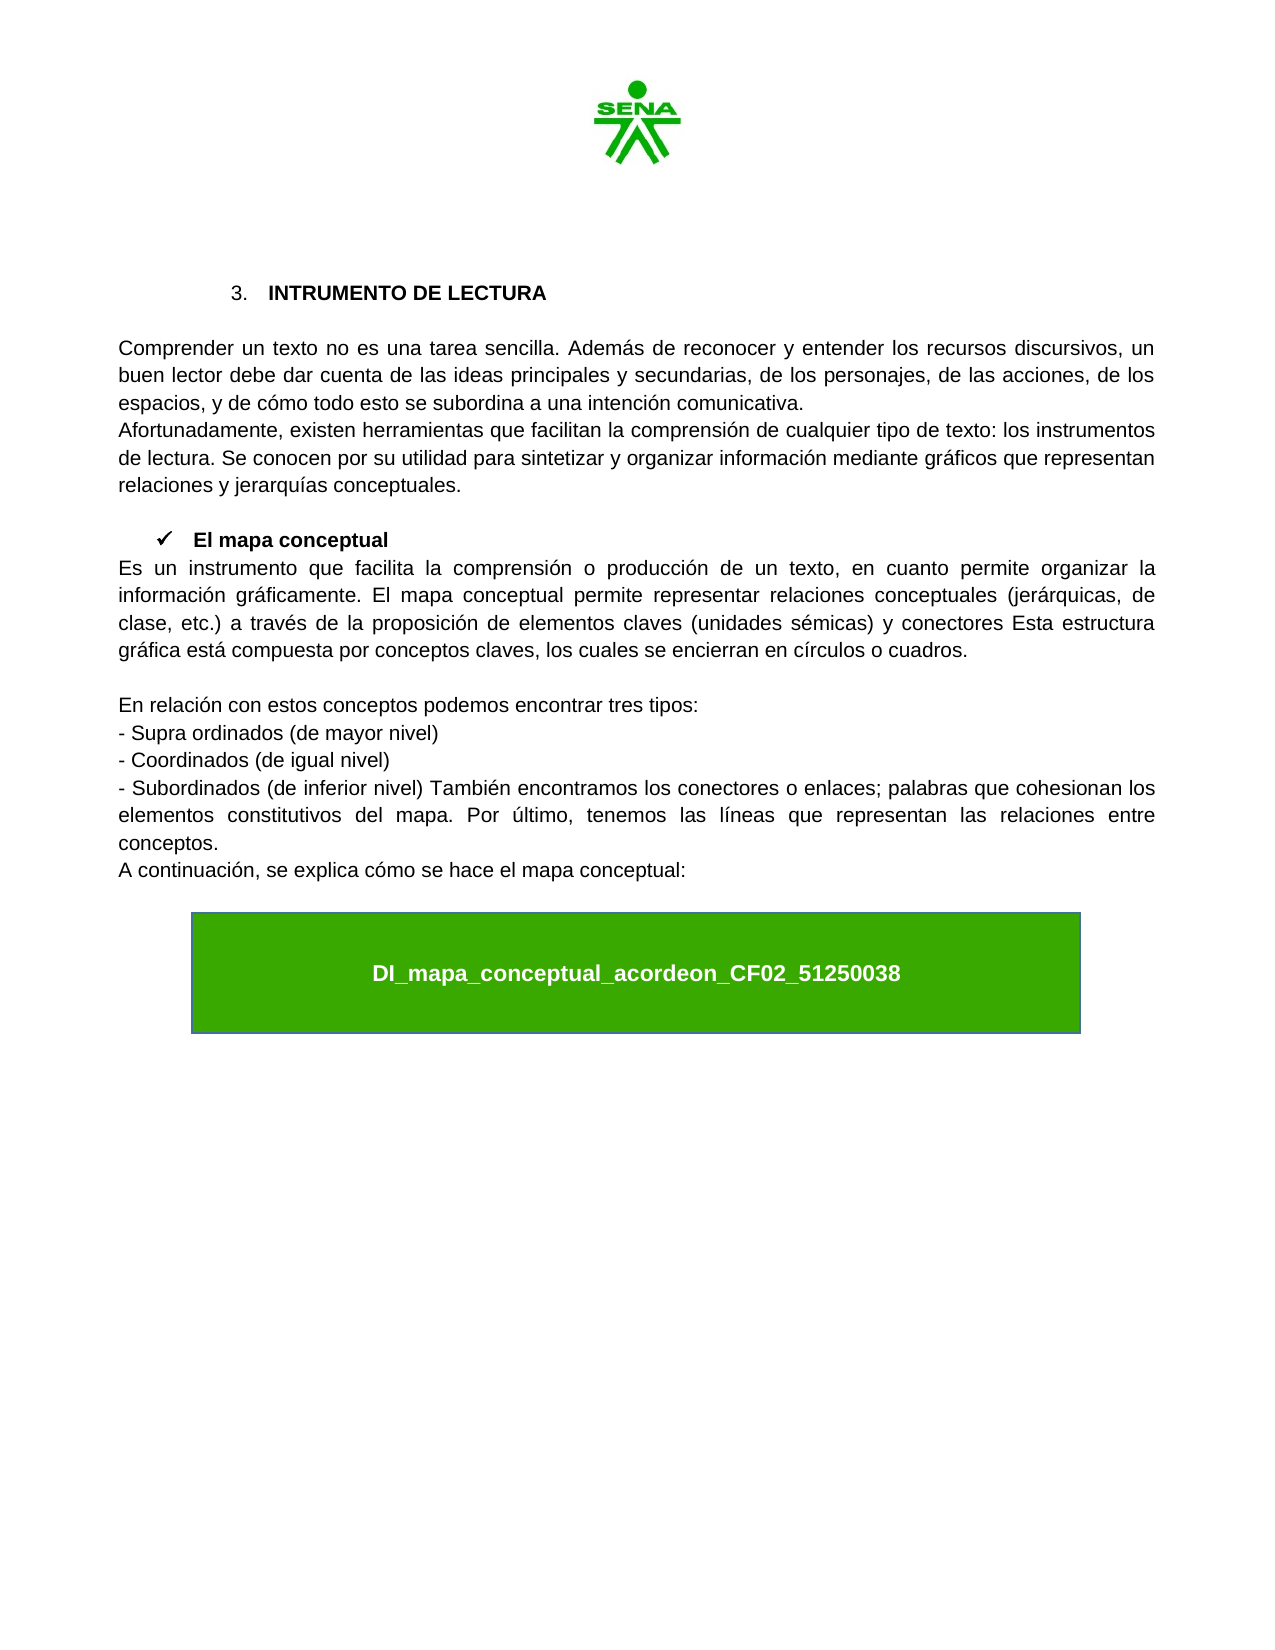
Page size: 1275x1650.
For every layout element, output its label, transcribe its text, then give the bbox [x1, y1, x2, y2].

text En relación con estos conceptos podemos encontrar tres tipos: [118, 693, 1157, 717]
text Afortunadamente, existen herramientas que facilitan la comprensión de cualquier tipo de texto: los instrumentos de lectura. Se conocen por su utilidad para sintetizar y organizar información mediante gráficos que representan relaciones y jerarquías conceptuales. [118, 418, 1157, 497]
text - Supra ordinados (de mayor nivel) [118, 721, 1157, 744]
list INTRUMENTO DE LECTURA [231, 280, 1157, 304]
list El mapa conceptual [156, 528, 1157, 552]
text - Subordinados (de inferior nivel) También encontramos los conectores o enlaces; palabras que cohesionan los elementos constitutivos del mapa. Por último, tenemos las líneas que representan las relaciones entre conceptos. [118, 776, 1157, 854]
picture [588, 75, 687, 172]
text - Coordinados (de igual nivel) [118, 748, 1157, 772]
text Comprender un texto no es una tarea sencilla. Además de reconocer y entender los recursos discursivos, un buen lector debe dar cuenta de las ideas principales y secundarias, de los personajes, de las acciones, de los espacios, y de cómo todo esto se subordina a una intención comunicativa. [118, 335, 1157, 414]
text A continuación, se explica cómo se hace el mapa conceptual: [118, 858, 1157, 882]
text Es un instrumento que facilita la comprensión o producción de un texto, en cuanto permite organizar la información gráficamente. El mapa conceptual permite representar relaciones conceptuales (jerárquicas, de clase, etc.) a través de la proposición de elementos claves (unidades sémicas) y conectores Esta estructura gráfica está compuesta por conceptos claves, los cuales se encierran en círculos o cuadros. [118, 556, 1157, 662]
